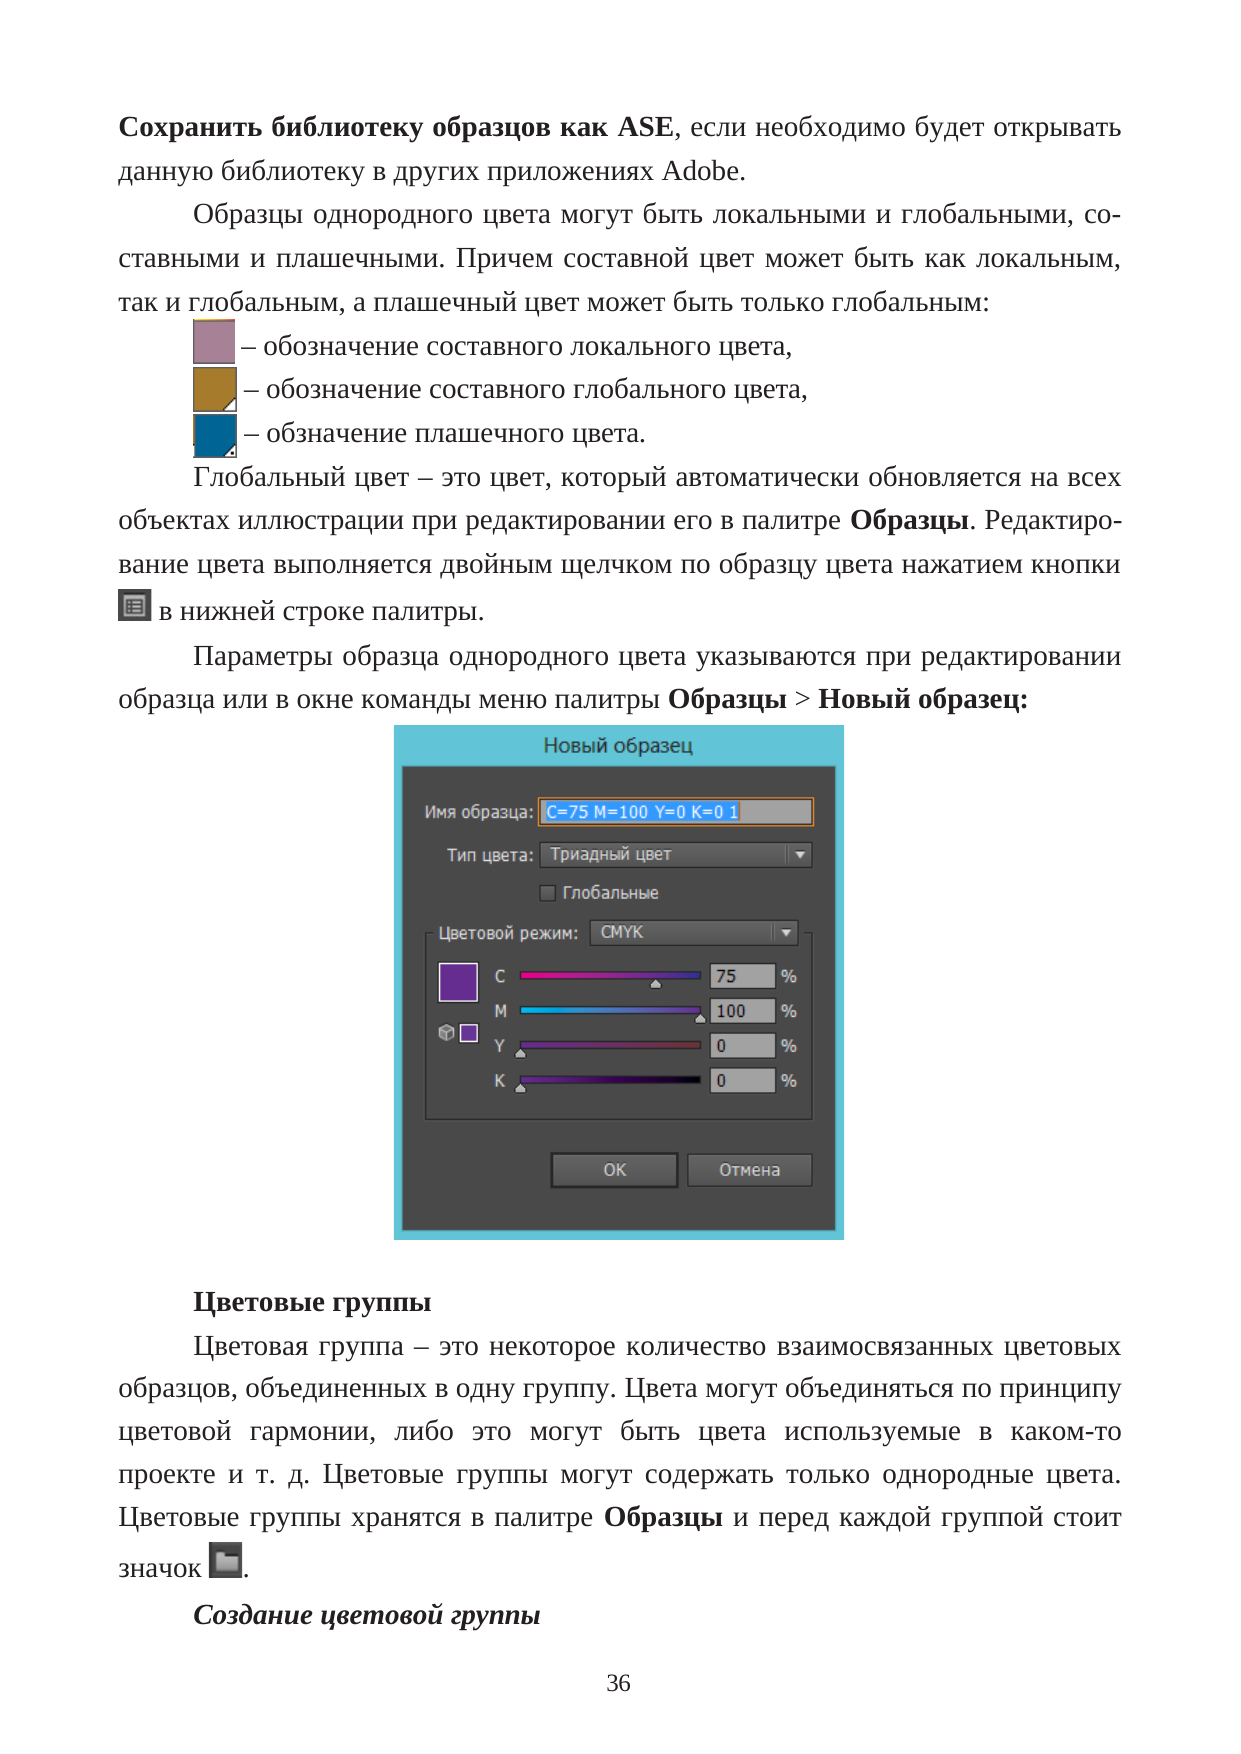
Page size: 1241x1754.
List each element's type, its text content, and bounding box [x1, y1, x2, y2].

list обозначение составного локального цвета, [241, 328, 1137, 361]
picture [208, 1542, 243, 1578]
picture [193, 414, 237, 458]
text Цветовая группа – это некоторое количество взаимосвязанных цветовых образцов, объединенных в одну группу. Цвета могут объединяться по принципу цветовой гармонии, либо это могут быть цвета используемые в каком-то проекте и т. д. Цветовые группы могут содержать только однородные цвета. Цветовые группы хранятся в палитре Образцы и перед каждой группой стоит значок . [118, 1328, 1122, 1584]
subtitle Создание цветовой группы [193, 1597, 1137, 1631]
text Глобальный цвет – это цвет, который автоматически обновляется на всех объектах иллюстрации при редактировании его в палитре Образцы. Редактиро- вание цвета выполняется двойным щелчком по образцу цвета нажатием кнопки в нижней строке палитры. [118, 459, 1122, 627]
picture [193, 367, 237, 412]
text Параметры образца однородного цвета указываются при редактировании образца или в окне команды меню палитры Образцы > Новый образец: [118, 638, 1122, 715]
subtitle Цветовые группы [193, 1284, 1137, 1317]
list обозначение составного глобального цвета, [244, 371, 1137, 405]
picture [393, 725, 845, 1240]
picture [193, 319, 235, 364]
picture [118, 589, 152, 621]
list обзначение плашечного цвета. [244, 415, 1137, 449]
text Сохранить библиотеку образцов как ASE, если необходимо будет открывать данную библиотеку в других приложениях Adobe. [118, 109, 1122, 186]
text Образцы однородного цвета могут быть локальными и глобальными, со- ставными и плашечными. Причем составной цвет может быть как локальным, так и глобальным, а плашечный цвет может быть только глобальным: [118, 197, 1122, 317]
